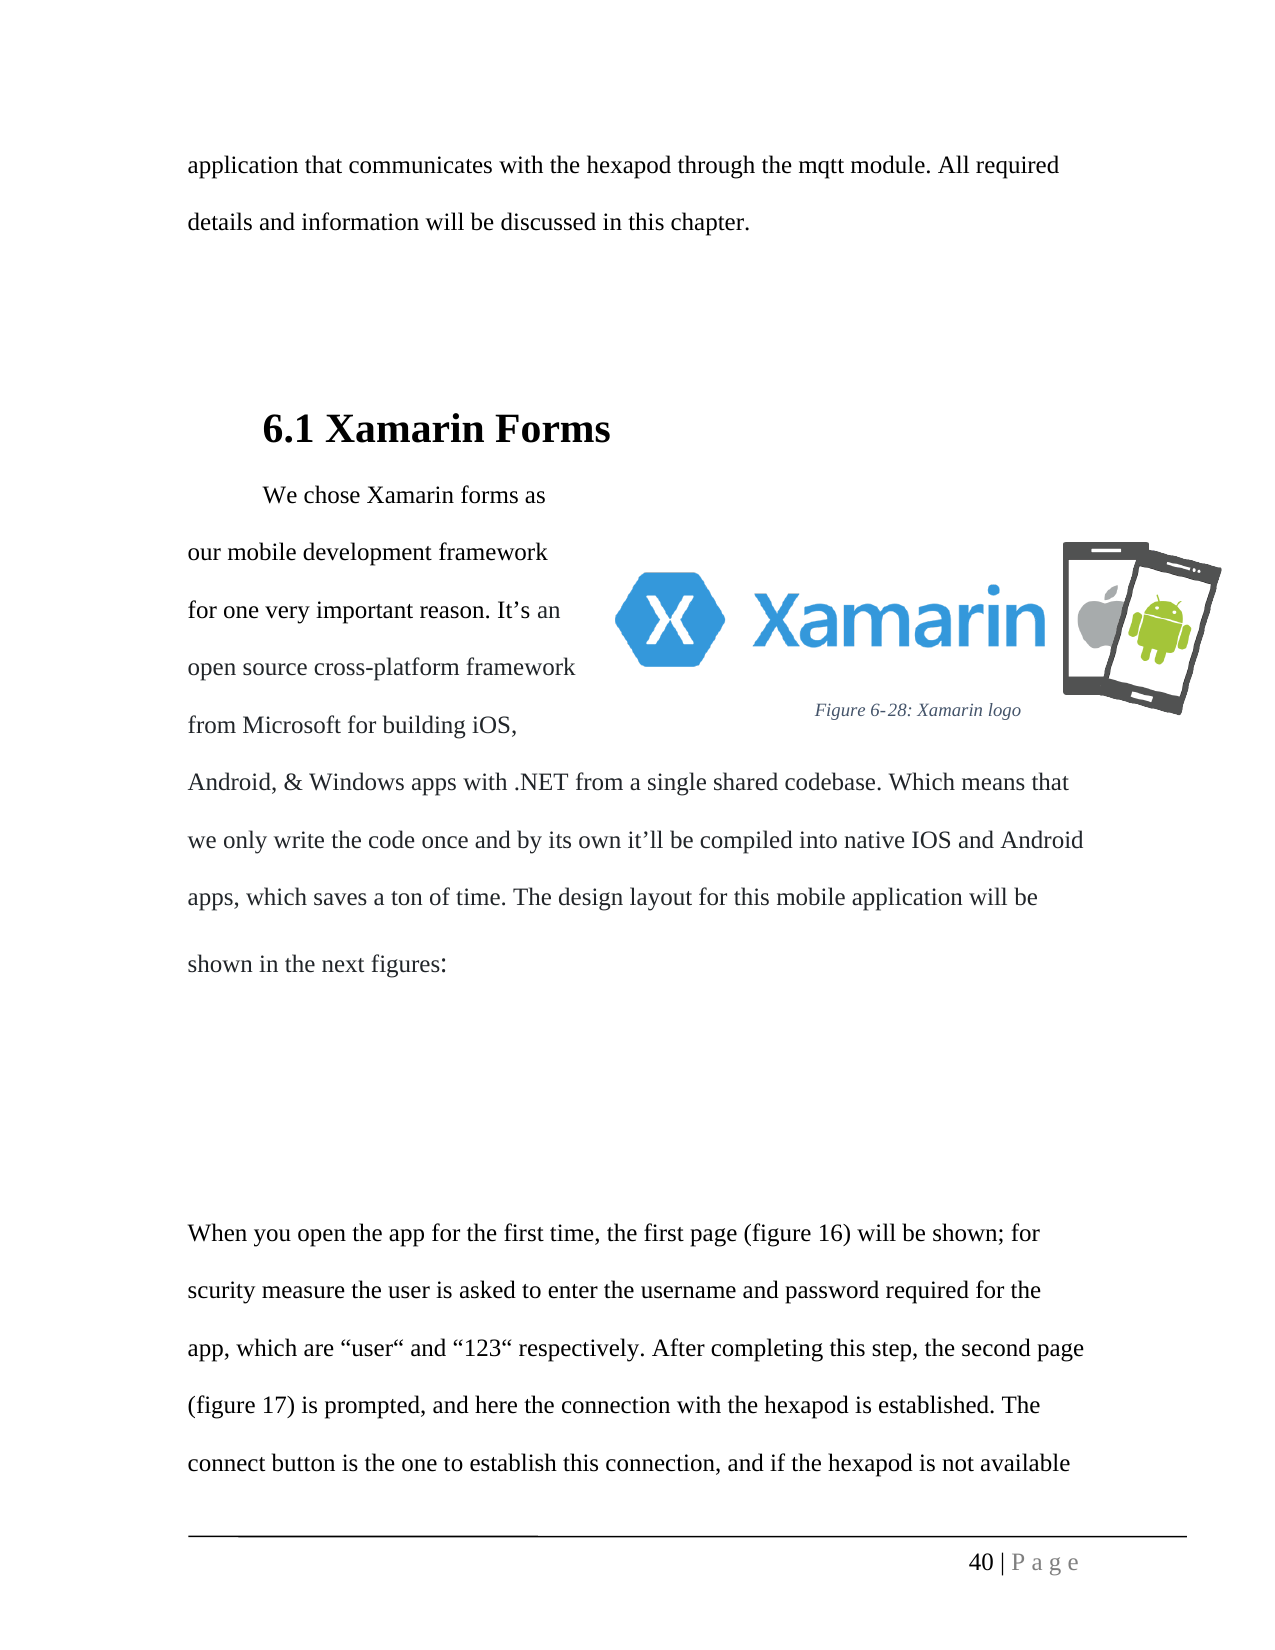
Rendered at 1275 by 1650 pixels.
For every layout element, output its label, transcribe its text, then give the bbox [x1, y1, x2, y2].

subtitle 6.1 Xamarin Forms [187, 403, 1087, 451]
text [187, 1218, 1087, 1477]
text We chose Xamarin forms as our mobile development framework for one very important reason. It’s an open source cross-platform framework from Microsoft for building iOS, Android, & Windows apps with .NET from a single shared codebase. Which means that we only write the code once and by its own it’ll be compiled into native IOS and Android apps, which saves a ton of time. The design layout for this mobile application will be shown in the next figures: [187, 480, 1087, 979]
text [187, 150, 1087, 236]
picture [1087, 483, 1255, 755]
